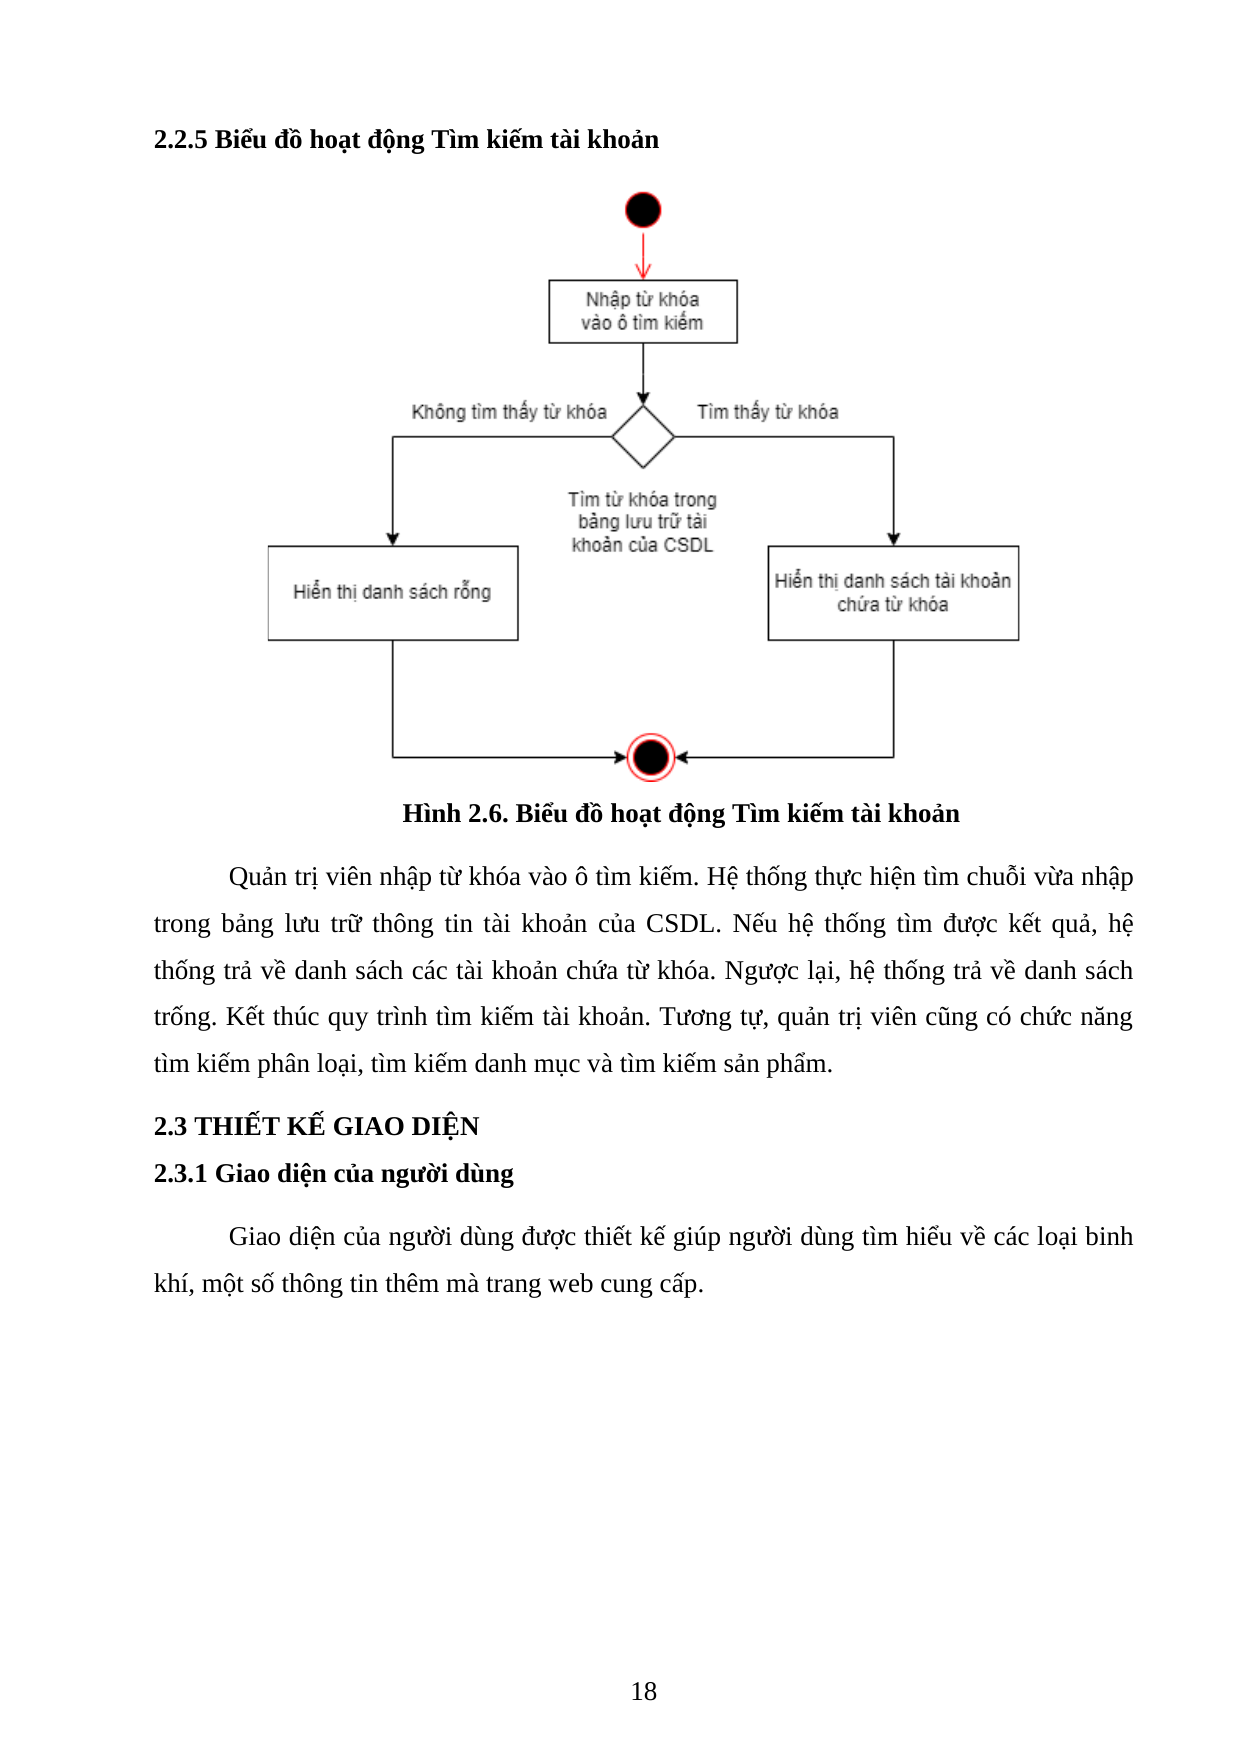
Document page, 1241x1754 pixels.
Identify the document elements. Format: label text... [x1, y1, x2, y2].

list Biểu đồ hoạt động Tìm kiếm tài khoản [153, 123, 1134, 154]
text Quản trị viên nhập từ khóa vào ô tìm kiếm. Hệ thống thực hiện tìm chuỗi vừa nhập trong bảng lưu trữ thông tin tài khoản của CSDL. Nếu hệ thống tìm được kết quả, hệ thống trả về danh sách các tài khoản chứa từ khóa. Ngược lại, hệ thống trả về danh sách trống. Kết thúc quy trình tìm kiếm tài khoản. Tương tự, quản trị viên cũng có chức năng tìm kiếm phân loại, tìm kiếm danh mục và tìm kiếm sản phẩm. [153, 861, 1134, 1078]
text Hình 2.6. Biểu đồ hoạt động Tìm kiếm tài khoản [228, 797, 1134, 828]
text Giao diện của người dùng được thiết kế giúp người dùng tìm hiểu về các loại binh khí, một số thông tin thêm mà trang web cung cấp. [153, 1221, 1134, 1298]
list THIẾT KẾ GIAO DIỆN [153, 1111, 1134, 1142]
list Giao diện của người dùng [153, 1157, 1134, 1188]
picture [267, 186, 1020, 782]
